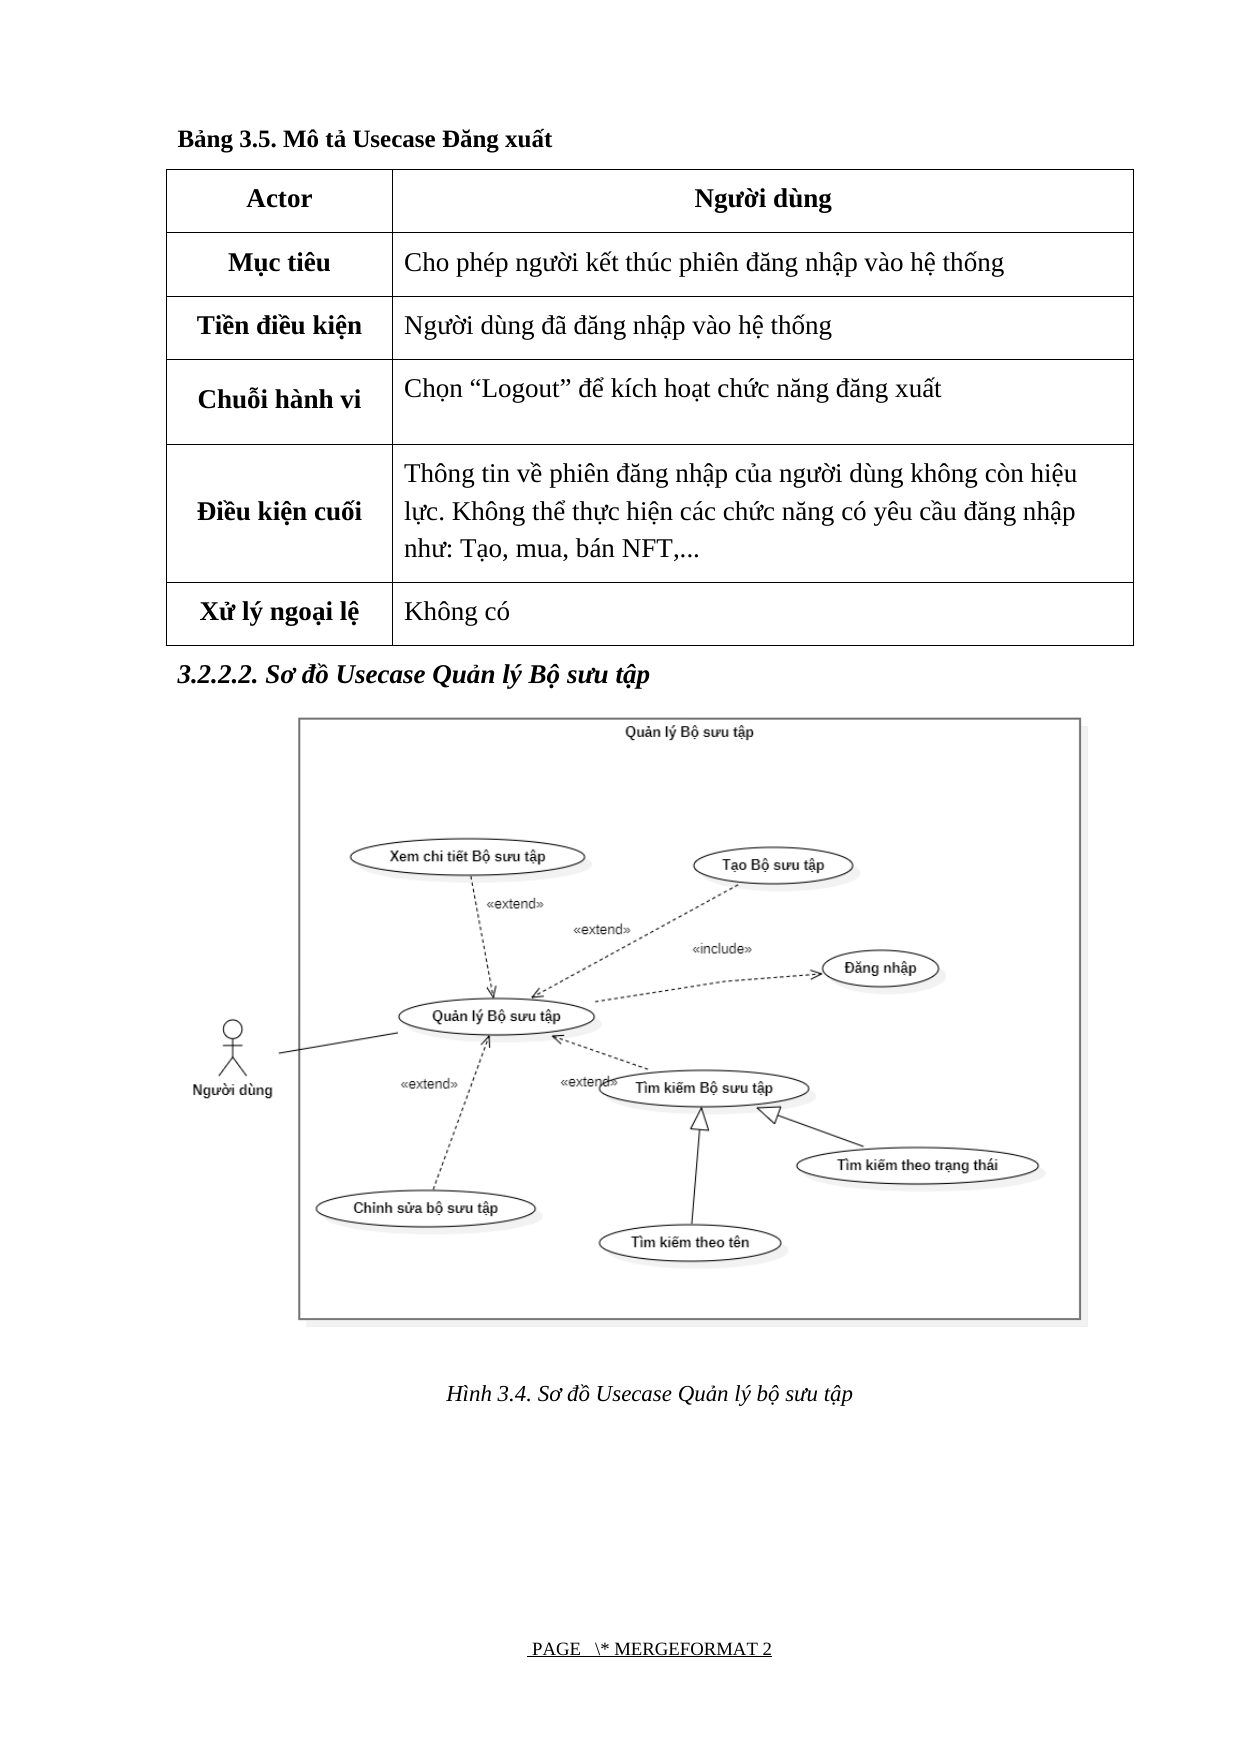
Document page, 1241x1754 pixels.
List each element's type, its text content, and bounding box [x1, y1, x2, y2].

table_header Người dùng [393, 170, 1133, 232]
subtitle Hình 3.4. Sơ đồ Usecase Quản lý bộ sưu tập [177, 1381, 1122, 1407]
text 3.2.2.2. Sơ đồ Usecase Quản lý Bộ sưu tập [177, 658, 1122, 690]
table_cell Chọn “Logout” để kích hoạt chức năng đăng xuất [393, 360, 1133, 444]
table_cell Người dùng đã đăng nhập vào hệ thống [393, 297, 1133, 359]
table_cell Cho phép người kết thúc phiên đăng nhập vào hệ thống [393, 233, 1133, 296]
subtitle Bảng 3.5. Mô tả Usecase Đăng xuất [177, 124, 1122, 153]
table_cell Không có [393, 583, 1133, 645]
table_cell Mục tiêu [167, 233, 392, 296]
table_cell Tiền điều kiện [167, 297, 392, 359]
table_cell Điều kiện cuối [167, 445, 392, 582]
table_cell Xử lý ngoại lệ [167, 583, 392, 645]
table_header Actor [167, 170, 392, 232]
picture [177, 708, 1123, 1362]
table_cell Chuỗi hành vi [167, 360, 392, 444]
table_cell Thông tin về phiên đăng nhập của người dùng không còn hiệu lực. Không thể thực hiện các chức năng có yêu cầu đăng nhập như: Tạo, mua, bán NFT,... [393, 445, 1133, 582]
